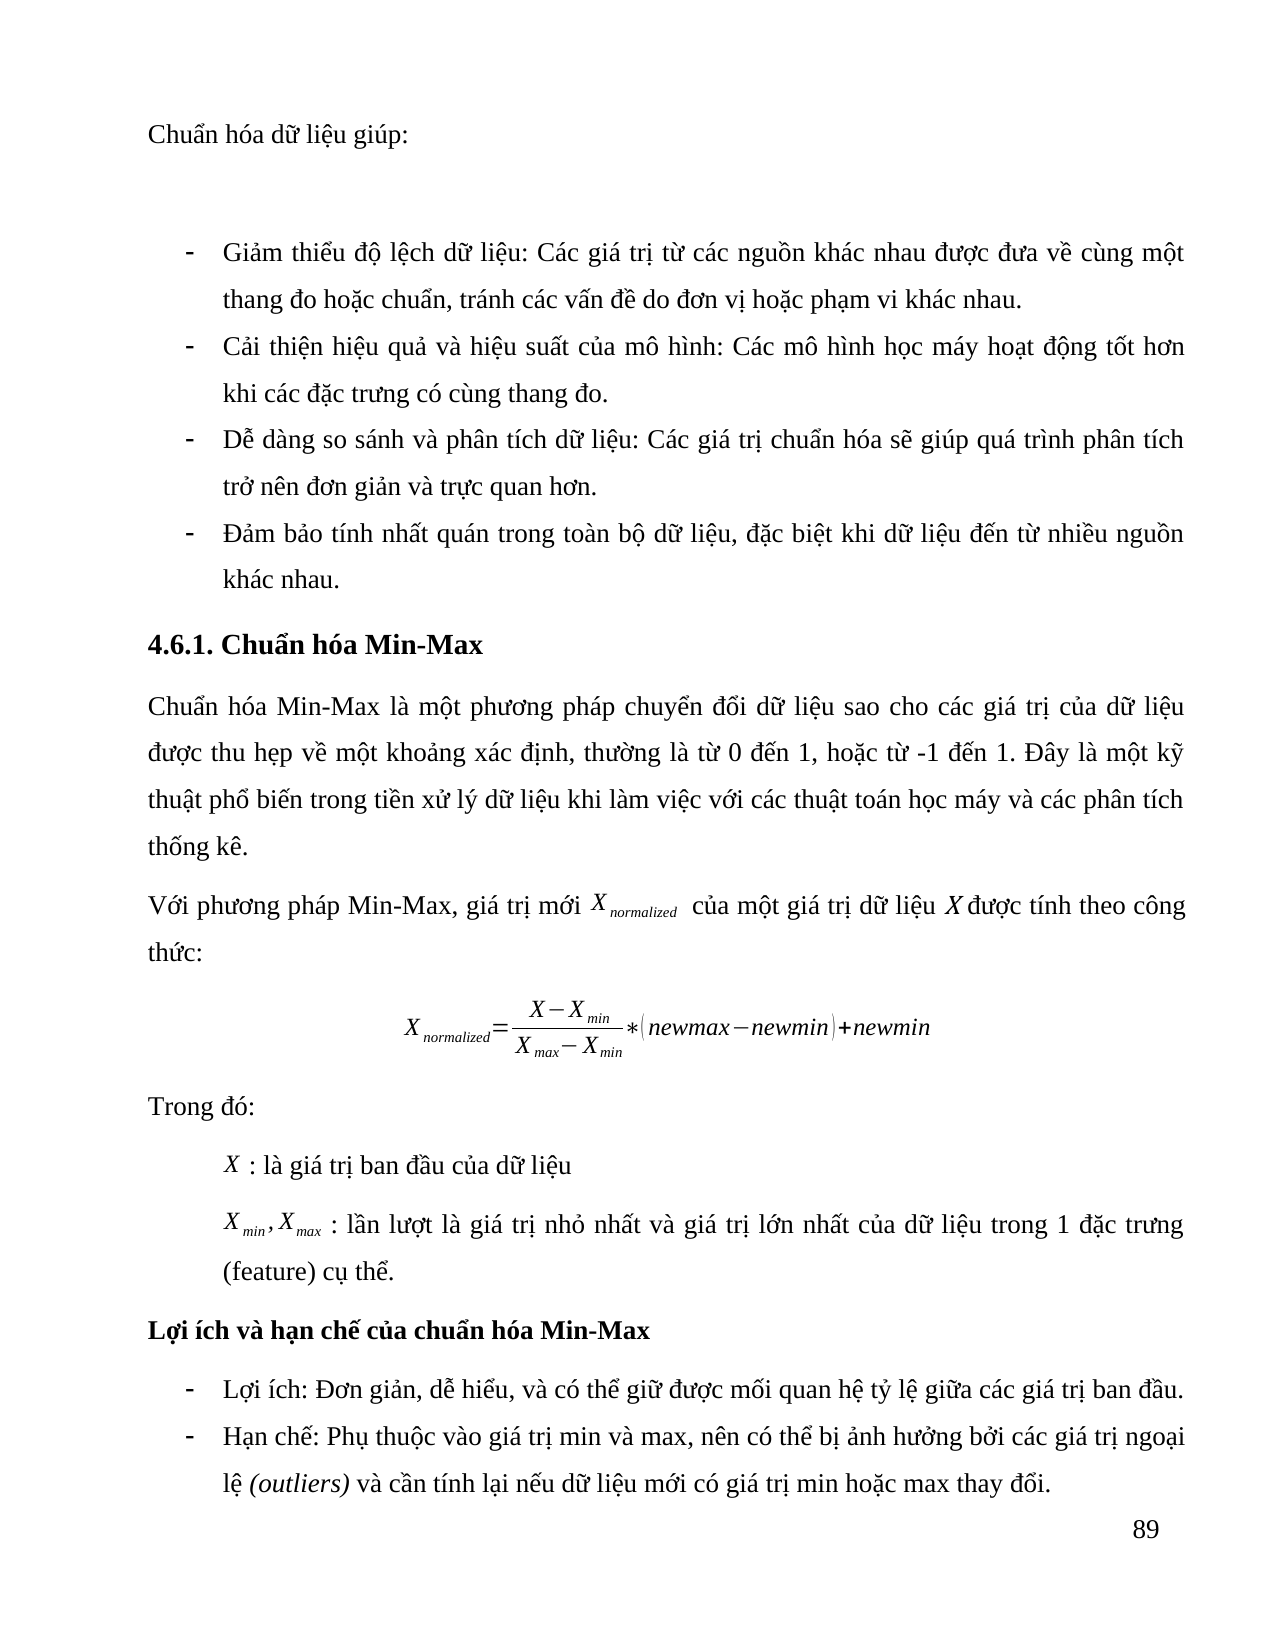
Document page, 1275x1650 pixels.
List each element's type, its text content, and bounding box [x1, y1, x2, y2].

list Lợi ích: Đơn giản, dễ hiểu, và có thể giữ được mối quan hệ tỷ lệ giữa các giá trị ban đầu. [185, 1373, 1186, 1404]
list Cải thiện hiệu quả và hiệu suất của mô hình: Các mô hình học máy hoạt động tốt hơn khi các đặc trưng có cùng thang đo. [185, 330, 1186, 408]
text : lần lượt là giá trị nhỏ nhất và giá trị lớn nhất của dữ liệu trong 1 đặc trưng (feature) cụ thể. [223, 1208, 1186, 1286]
text Lợi ích và hạn chế của chuẩn hóa Min-Max [148, 1314, 1186, 1345]
list Giảm thiểu độ lệch dữ liệu: Các giá trị từ các nguồn khác nhau được đưa về cùng một thang đo hoặc chuẩn, tránh các vấn đề do đơn vị hoặc phạm vi khác nhau. [185, 236, 1186, 314]
text Chuẩn hóa dữ liệu giúp: [148, 118, 1186, 149]
subtitle 4.6.1. Chuẩn hóa Min-Max [148, 627, 1186, 660]
text Với phương pháp Min-Max, giá trị mới của một giá trị dữ liệu X được tính theo công thức: [148, 889, 1186, 967]
text Chuẩn hóa Min-Max là một phương pháp chuyển đổi dữ liệu sao cho các giá trị của dữ liệu được thu hẹp về một khoảng xác định, thường là từ 0 đến 1, hoặc từ -1 đến 1. Đây là một kỹ thuật phổ biến trong tiền xử lý dữ liệu khi làm việc với các thuật toán học máy và các phân tích thống kê. [148, 690, 1186, 861]
list Hạn chế: Phụ thuộc vào giá trị min và max, nên có thể bị ảnh hưởng bởi các giá trị ngoại lệ (outliers) và cần tính lại nếu dữ liệu mới có giá trị min hoặc max thay đổi. [185, 1420, 1186, 1498]
text Trong đó: [148, 1090, 1186, 1121]
text : là giá trị ban đầu của dữ liệu [223, 1149, 1186, 1180]
list Dễ dàng so sánh và phân tích dữ liệu: Các giá trị chuẩn hóa sẽ giúp quá trình phân tích trở nên đơn giản và trực quan hơn. [185, 423, 1186, 501]
list Đảm bảo tính nhất quán trong toàn bộ dữ liệu, đặc biệt khi dữ liệu đến từ nhiều nguồn khác nhau. [185, 517, 1186, 595]
